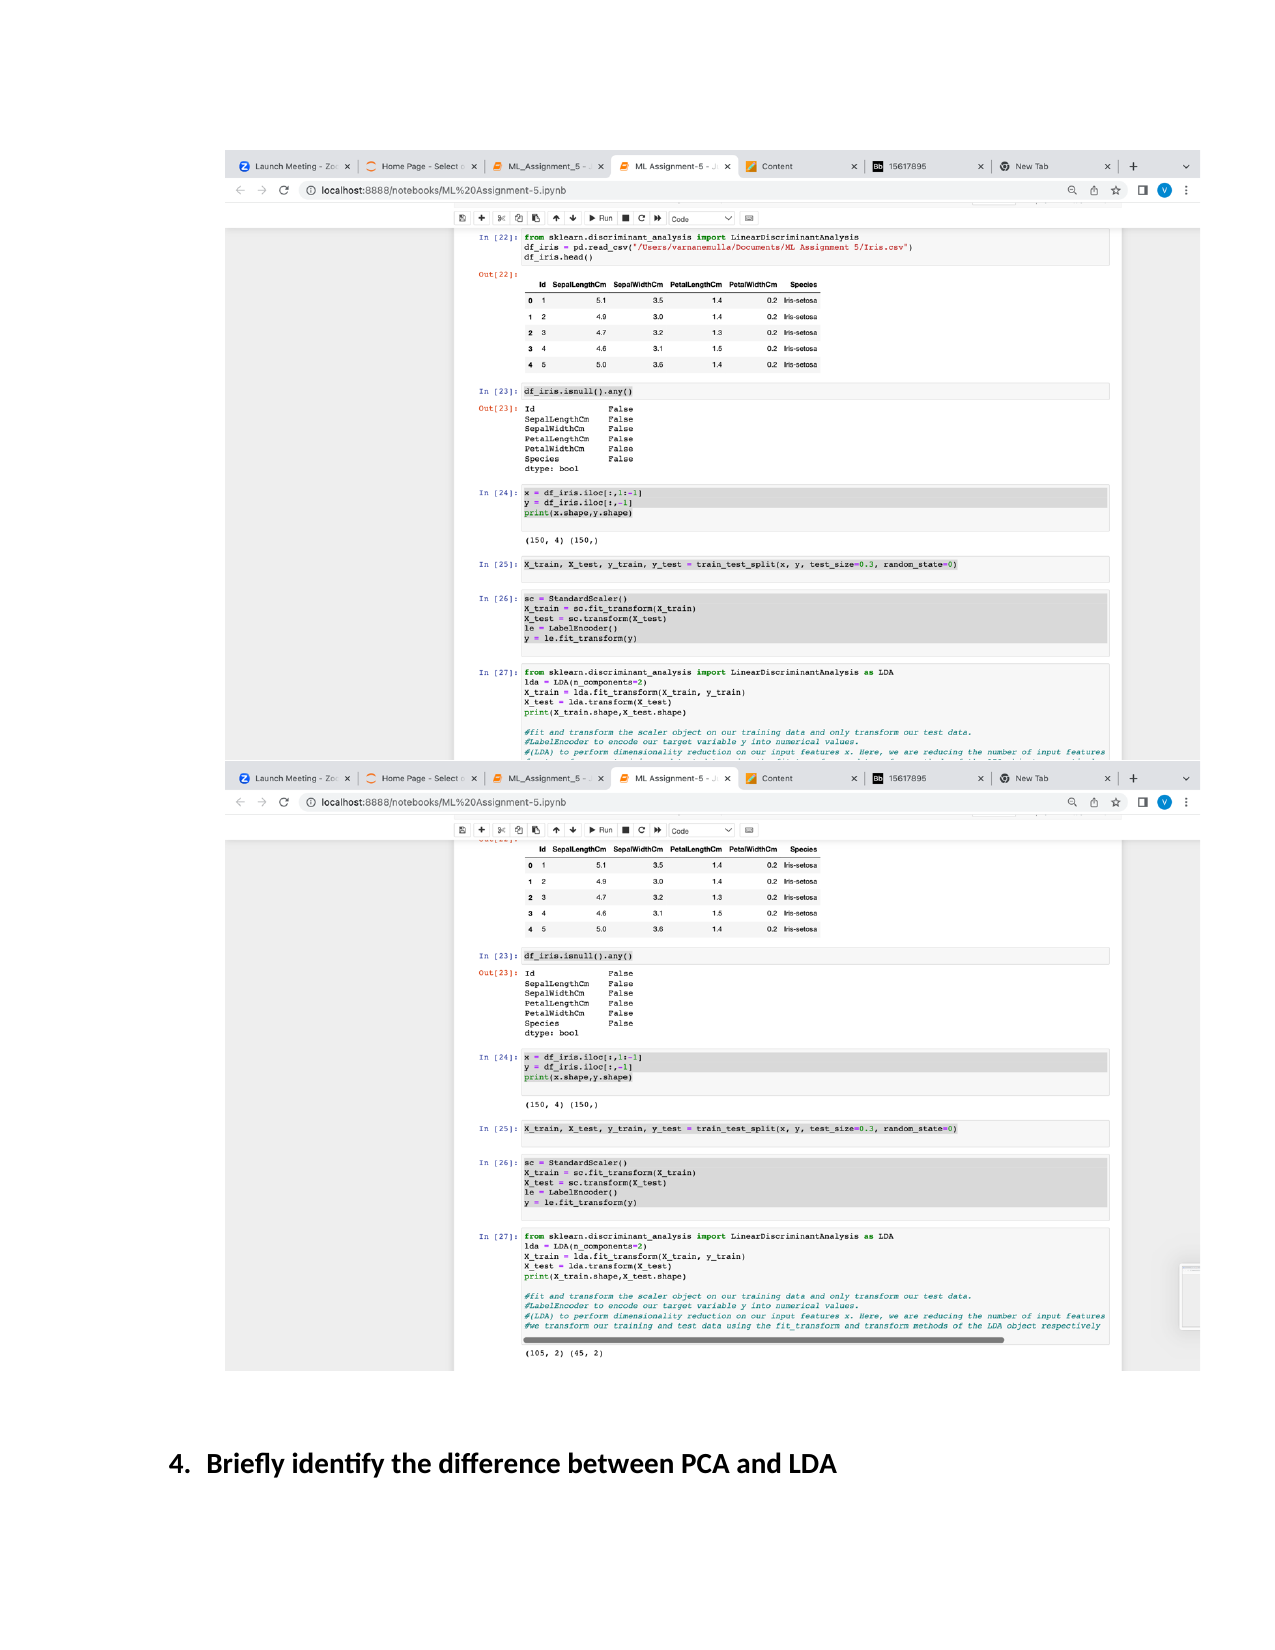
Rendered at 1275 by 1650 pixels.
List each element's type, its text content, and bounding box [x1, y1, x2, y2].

picture [225, 150, 1200, 760]
list Briefly identify the difference between PCA and LDA [169, 1445, 1125, 1481]
picture [225, 761, 1200, 1371]
